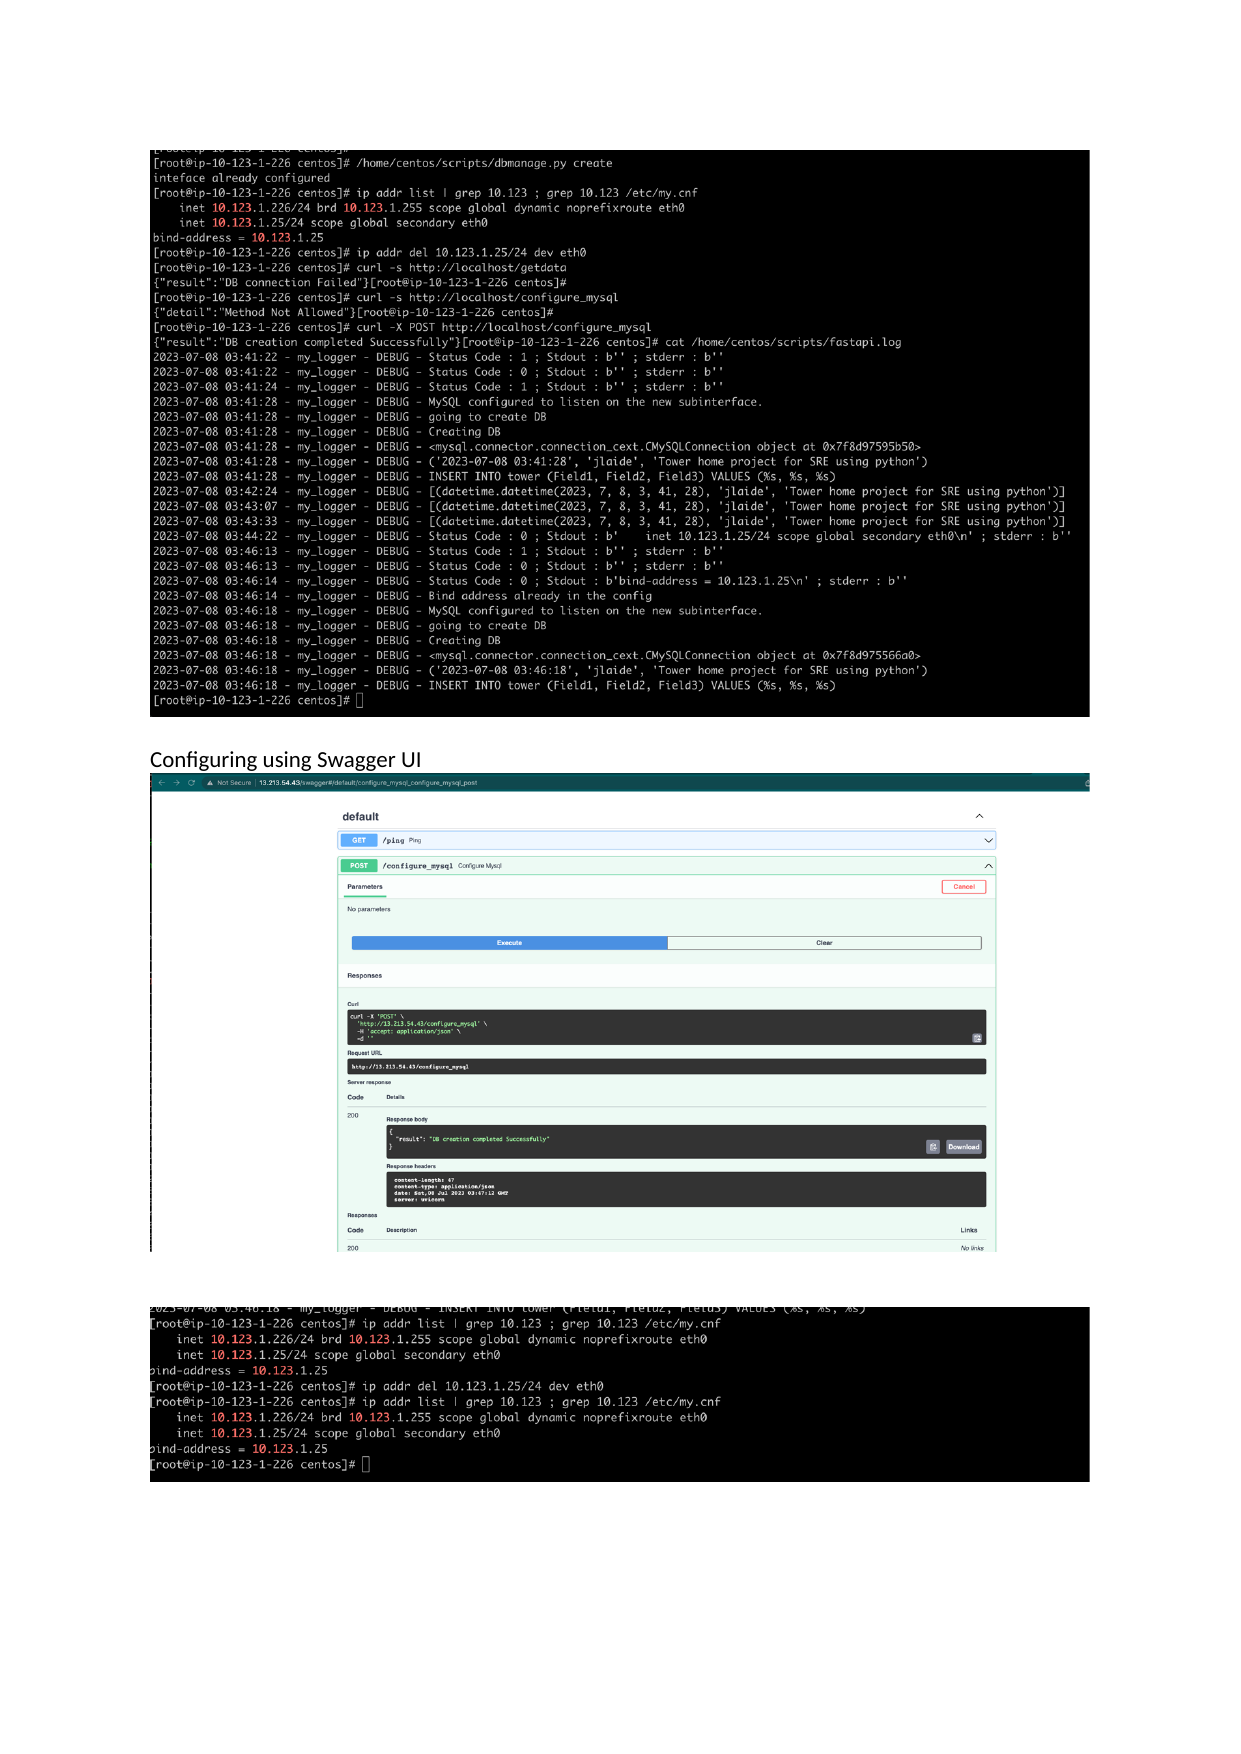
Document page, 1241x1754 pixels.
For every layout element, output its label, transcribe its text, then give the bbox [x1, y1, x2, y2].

picture [150, 150, 1090, 717]
picture [150, 1307, 1090, 1482]
picture [150, 773, 1090, 1252]
text Configuring using Swagger UI [150, 745, 1090, 773]
